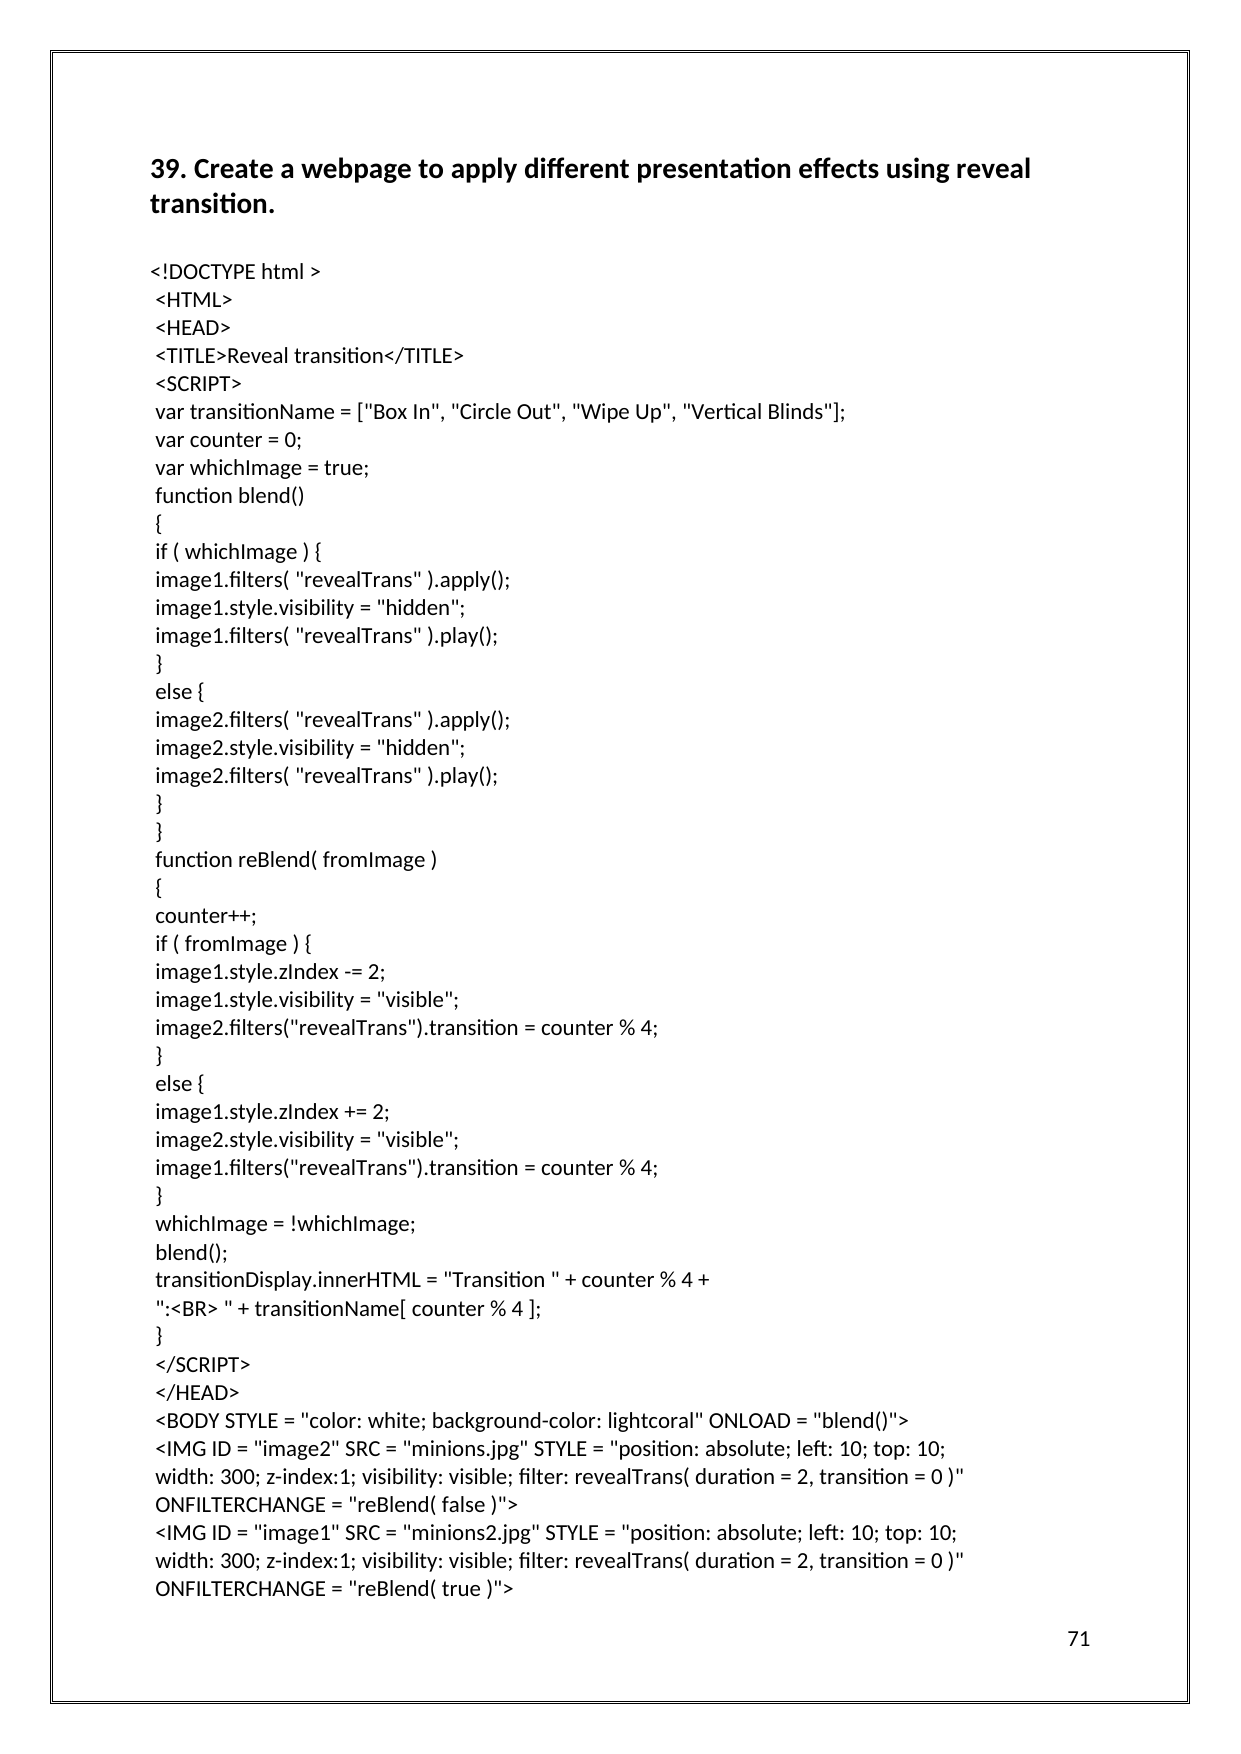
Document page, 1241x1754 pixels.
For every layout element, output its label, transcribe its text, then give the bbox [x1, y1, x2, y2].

text } [150, 789, 1090, 817]
text ONFILTERCHANGE = "reBlend( true )"> [150, 1574, 1090, 1602]
text <!DOCTYPE html > [150, 257, 1090, 285]
text function reBlend( fromImage ) [150, 845, 1090, 873]
text <SCRIPT> [150, 369, 1090, 397]
text </SCRIPT> [150, 1350, 1090, 1378]
text image2.filters( "revealTrans" ).apply(); [150, 705, 1090, 733]
text <IMG ID = "image1" SRC = "minions2.jpg" STYLE = "position: absolute; left: 10; top: 10; [150, 1518, 1090, 1546]
text <TITLE>Reveal transition</TITLE> [150, 341, 1090, 369]
text image1.style.visibility = "visible"; [150, 985, 1090, 1013]
text width: 300; z-index:1; visibility: visible; filter: revealTrans( duration = 2, transition = 0 )" [150, 1462, 1090, 1490]
text width: 300; z-index:1; visibility: visible; filter: revealTrans( duration = 2, transition = 0 )" [150, 1546, 1090, 1574]
text <BODY STYLE = "color: white; background-color: lightcoral" ONLOAD = "blend()"> [150, 1406, 1090, 1434]
text whichImage = !whichImage; [150, 1209, 1090, 1238]
text var counter = 0; [150, 425, 1090, 453]
text var whichImage = true; [150, 453, 1090, 481]
text blend(); [150, 1238, 1090, 1266]
text var transitionName = ["Box In", "Circle Out", "Wipe Up", "Vertical Blinds"]; [150, 397, 1090, 425]
text } [150, 1322, 1090, 1350]
text image1.style.zIndex += 2; [150, 1097, 1090, 1126]
text ":<BR> " + transitionName[ counter % 4 ]; [150, 1294, 1090, 1322]
text } [150, 817, 1090, 845]
text image1.filters("revealTrans").transition = counter % 4; [150, 1153, 1090, 1182]
text } [150, 1182, 1090, 1209]
text if ( whichImage ) { [150, 537, 1090, 565]
text image1.style.zIndex -= 2; [150, 957, 1090, 985]
text else { [150, 1069, 1090, 1097]
text image1.filters( "revealTrans" ).apply(); [150, 565, 1090, 593]
text image2.style.visibility = "hidden"; [150, 733, 1090, 761]
text transitionDisplay.innerHTML = "Transition " + counter % 4 + [150, 1266, 1090, 1294]
text } [150, 1041, 1090, 1069]
text if ( fromImage ) { [150, 929, 1090, 957]
text 39. Create a webpage to apply different presentation effects using reveal transition. [150, 150, 1090, 221]
text image2.style.visibility = "visible"; [150, 1126, 1090, 1153]
text counter++; [150, 901, 1090, 929]
text image1.filters( "revealTrans" ).play(); [150, 621, 1090, 649]
text <IMG ID = "image2" SRC = "minions.jpg" STYLE = "position: absolute; left: 10; top: 10; [150, 1434, 1090, 1462]
text image1.style.visibility = "hidden"; [150, 593, 1090, 621]
text { [150, 509, 1090, 537]
text function blend() [150, 481, 1090, 509]
text } [150, 649, 1090, 677]
text else { [150, 677, 1090, 705]
text image2.filters( "revealTrans" ).play(); [150, 761, 1090, 789]
text ONFILTERCHANGE = "reBlend( false )"> [150, 1490, 1090, 1518]
text { [150, 873, 1090, 901]
text <HEAD> [150, 313, 1090, 341]
text image2.filters("revealTrans").transition = counter % 4; [150, 1013, 1090, 1041]
text <HTML> [150, 285, 1090, 313]
text </HEAD> [150, 1378, 1090, 1406]
